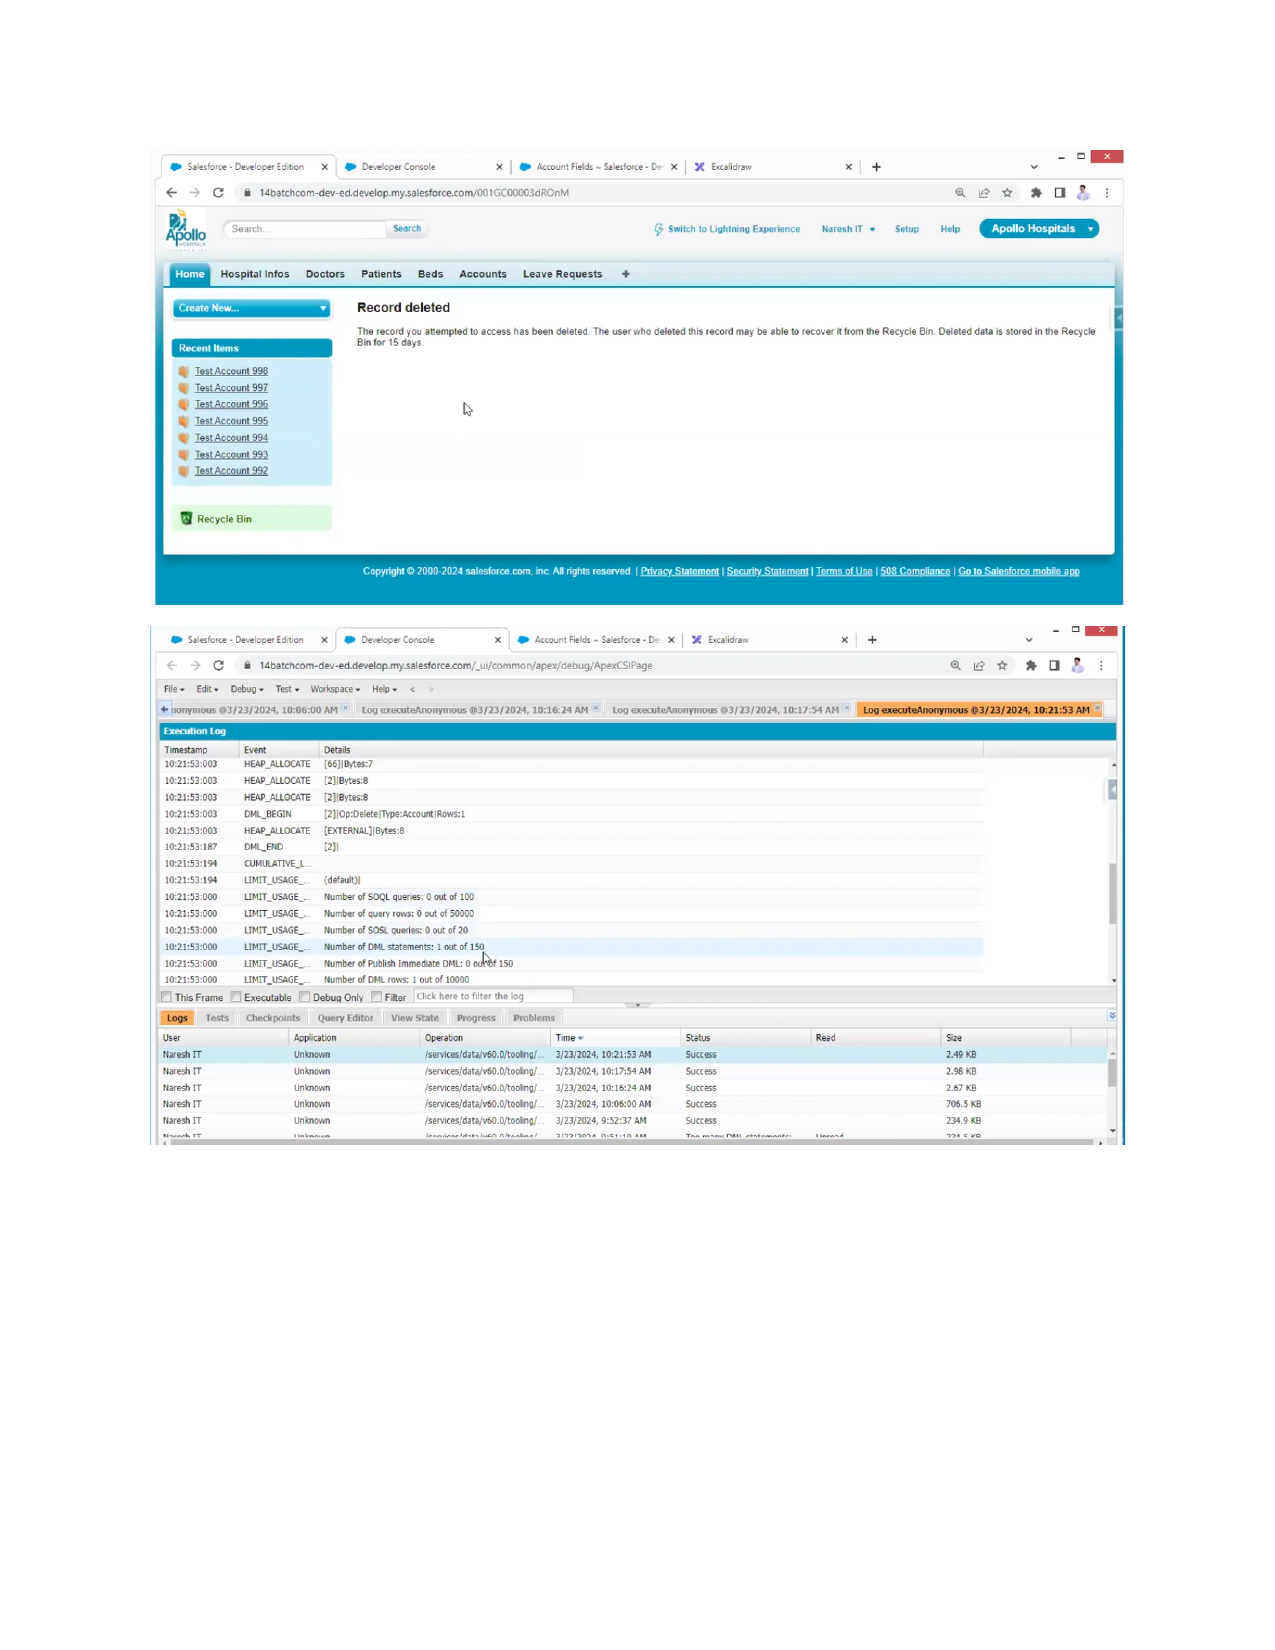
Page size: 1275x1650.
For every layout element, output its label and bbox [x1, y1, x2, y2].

picture [567, 568, 631, 577]
picture [467, 567, 509, 575]
picture [513, 567, 564, 574]
picture [369, 567, 414, 577]
picture [417, 567, 462, 574]
picture [150, 626, 1123, 1145]
picture [817, 567, 873, 576]
picture [881, 567, 950, 576]
picture [728, 567, 808, 576]
picture [641, 567, 719, 576]
picture [150, 150, 1125, 605]
picture [959, 567, 1080, 577]
